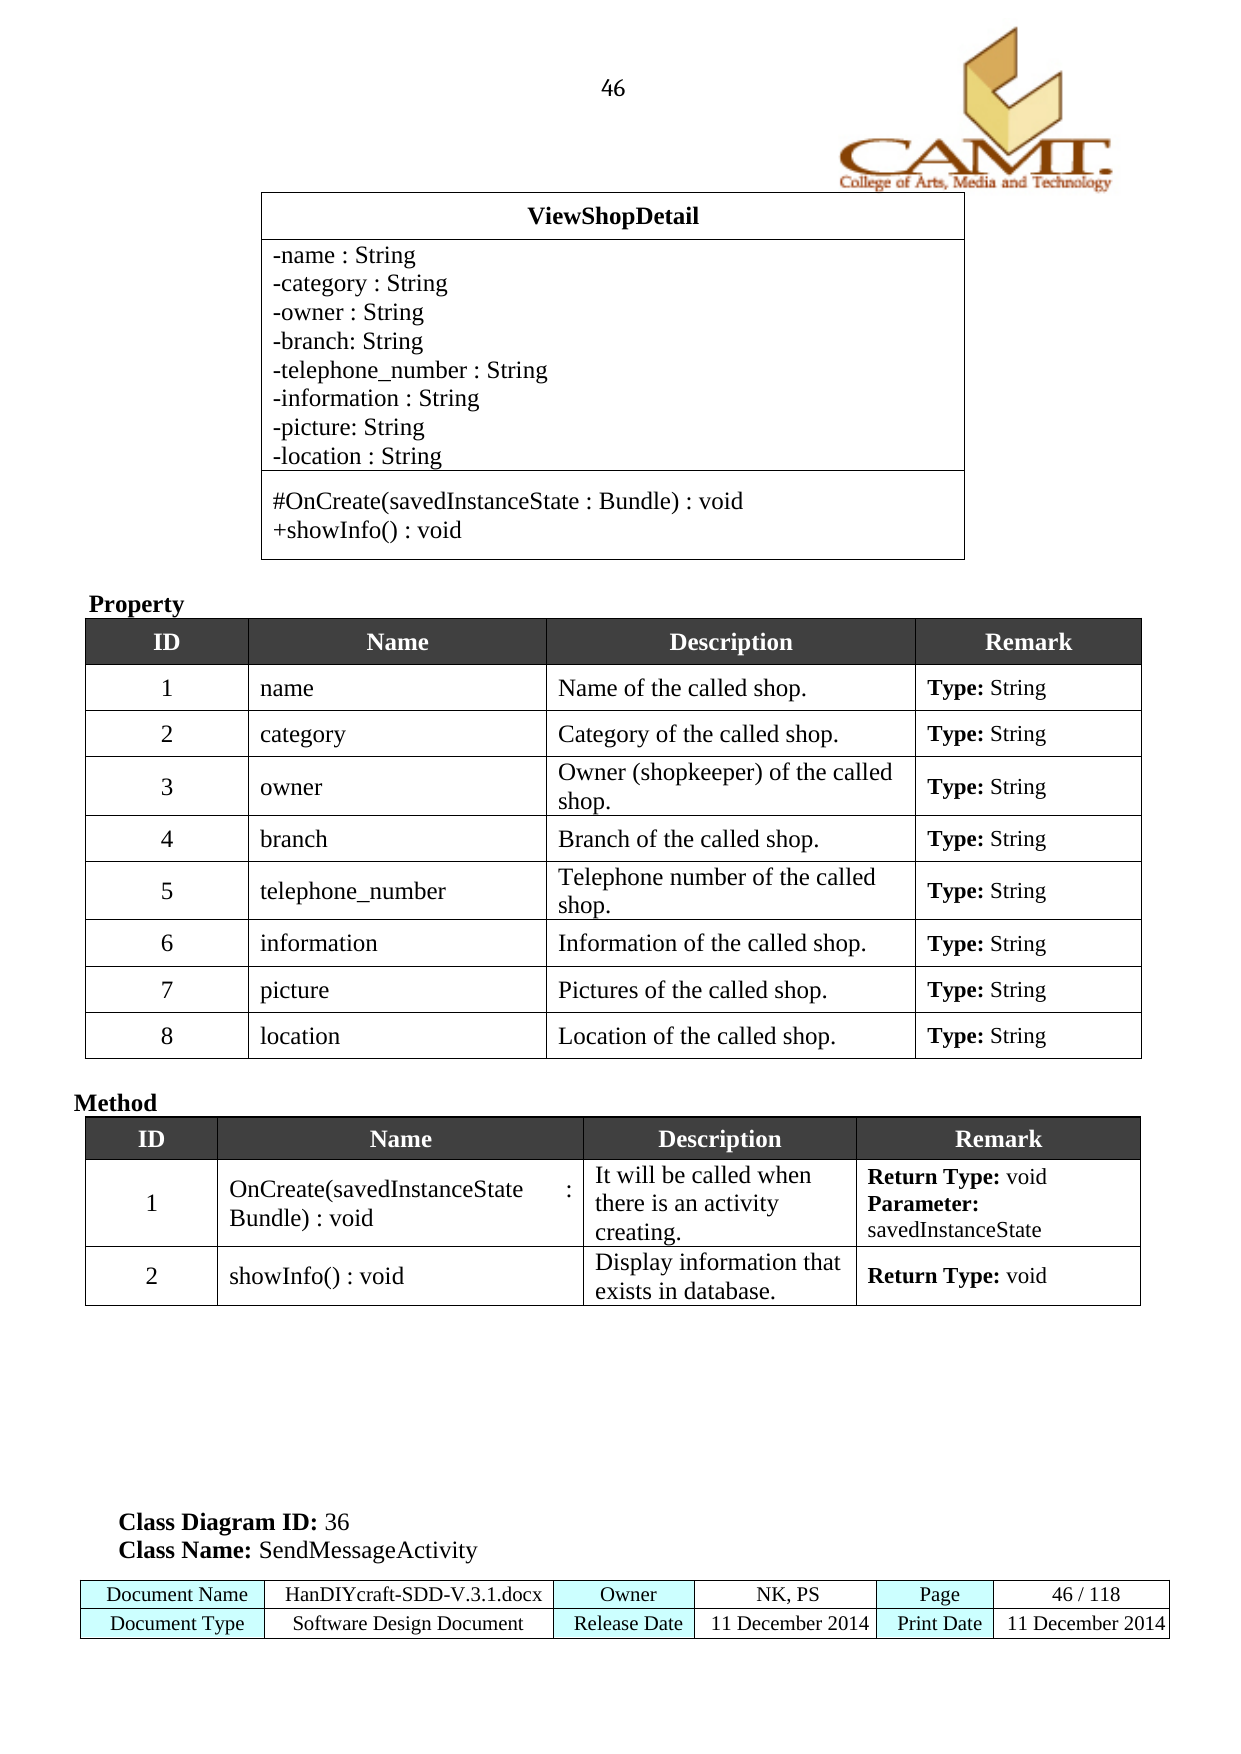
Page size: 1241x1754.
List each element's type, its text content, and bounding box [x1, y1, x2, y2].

table_cell Type: String [916, 665, 1141, 710]
text Class Name: SendMessageActivity [118, 1536, 1108, 1564]
text Class Diagram ID: 36 [118, 1507, 1108, 1536]
table_cell 7 [86, 967, 248, 1012]
table_cell Type: String [916, 967, 1141, 1012]
table_header Description [584, 1118, 856, 1159]
table_cell 1 [86, 1160, 217, 1246]
table_cell It will be called when there is an activity creating. [584, 1160, 856, 1246]
table_cell 1 [86, 665, 248, 710]
table_header Name [249, 619, 546, 664]
table_header Remark [916, 619, 1141, 664]
table_cell Name of the called shop. [547, 665, 915, 710]
table_cell information [249, 920, 546, 966]
table_cell Type: String [916, 920, 1141, 966]
table_cell picture [249, 967, 546, 1012]
table_cell Display information that exists in database. [584, 1247, 856, 1304]
table_cell branch [249, 816, 546, 861]
text Method [74, 1088, 1108, 1116]
table_cell owner [249, 757, 546, 815]
table_cell Return Type: void [857, 1247, 1140, 1304]
table_cell Branch of the called shop. [547, 816, 915, 861]
table_cell Owner (shopkeeper) of the called shop. [547, 757, 915, 815]
table_cell location [249, 1013, 546, 1058]
table_cell Return Type: void Parameter: savedInstanceState [857, 1160, 1140, 1246]
table_cell Category of the called shop. [547, 711, 915, 756]
table_cell 5 [86, 862, 248, 919]
table_cell Location of the called shop. [547, 1013, 915, 1058]
table_cell 8 [86, 1013, 248, 1058]
table_cell Type: String [916, 757, 1141, 815]
table_cell Type: String [916, 1013, 1141, 1058]
table_cell -name : String -category : String -owner : String -branch: String -telephone_number : String -information : String -picture: String -location : String [262, 240, 964, 470]
table_cell Type: String [916, 862, 1141, 919]
table_cell 2 [86, 1247, 217, 1304]
table_cell 3 [86, 757, 248, 815]
table_cell 2 [86, 711, 248, 756]
table_cell Telephone number of the called shop. [547, 862, 915, 919]
table_cell #OnCreate(savedInstanceState : Bundle) : void +showInfo() : void [262, 471, 964, 559]
table_header ViewShopDetail [262, 193, 964, 239]
table_header Description [547, 619, 915, 664]
table_cell telephone_number [249, 862, 546, 919]
table_cell category [249, 711, 546, 756]
table_cell Information of the called shop. [547, 920, 915, 966]
table_cell OnCreate(savedInstanceState : Bundle) : void [218, 1160, 583, 1246]
table_header ID [86, 619, 248, 664]
table_header ID [86, 1118, 217, 1159]
table_cell Pictures of the called shop. [547, 967, 915, 1012]
table_cell Type: String [916, 816, 1141, 861]
table_header Remark [857, 1118, 1140, 1159]
text Property [88, 589, 1108, 618]
table_cell 6 [86, 920, 248, 966]
table_cell Type: String [916, 711, 1141, 756]
picture [755, 18, 1221, 207]
table_cell 4 [86, 816, 248, 861]
table_header Name [218, 1118, 583, 1159]
table_cell name [249, 665, 546, 710]
table_cell showInfo() : void [218, 1247, 583, 1304]
